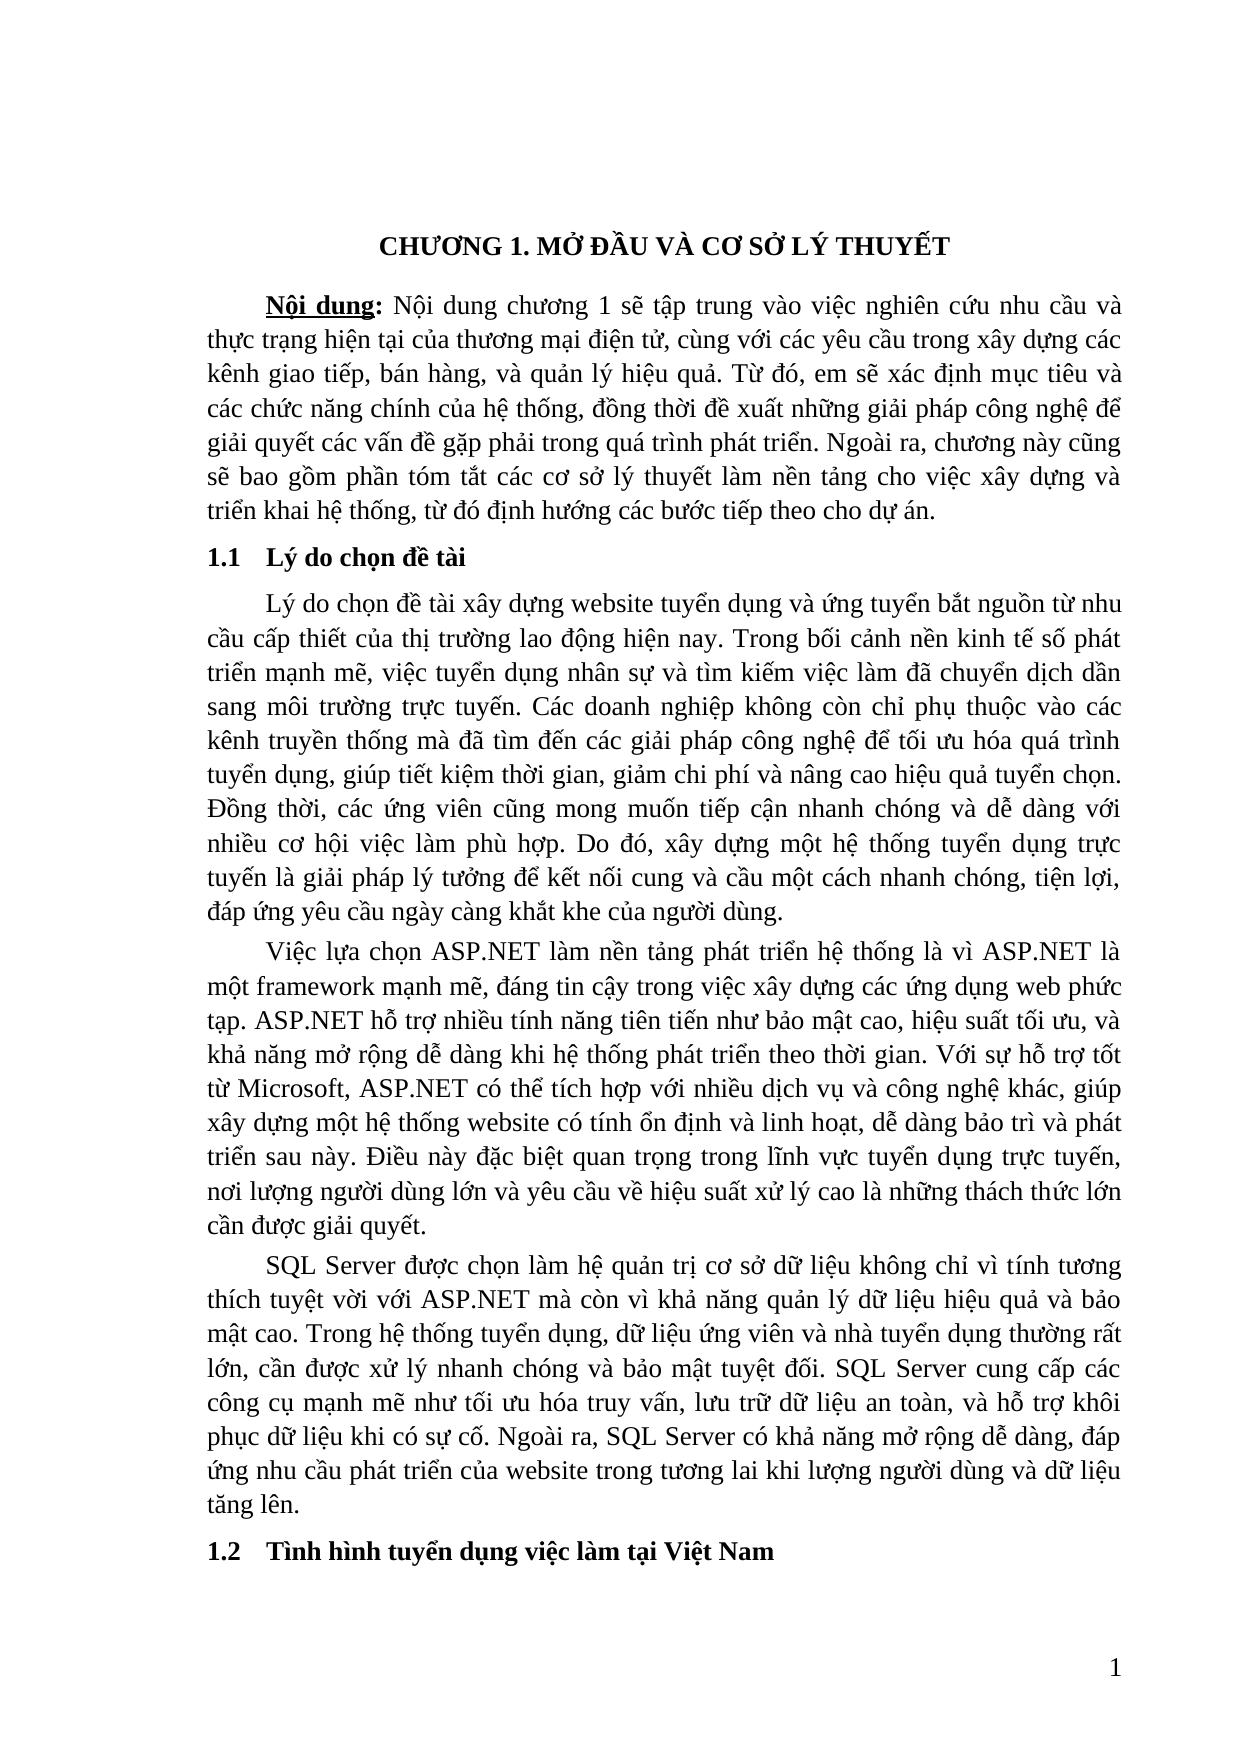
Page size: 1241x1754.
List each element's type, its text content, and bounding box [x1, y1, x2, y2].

text Lý do chọn đề tài xây dựng website tuyển dụng và ứng tuyển bắt nguồn từ nhu cầu cấp thiết của thị trường lao động hiện nay. Trong bối cảnh nền kinh tế số phát triển mạnh mẽ, việc tuyển dụng nhân sự và tìm kiếm việc làm đã chuyển dịch dần sang môi trường trực tuyến. Các doanh nghiệp không còn chỉ phụ thuộc vào các kênh truyền thống mà đã tìm đến các giải pháp công nghệ để tối ưu hóa quá trình tuyển dụng, giúp tiết kiệm thời gian, giảm chi phí và nâng cao hiệu quả tuyển chọn. Đồng thời, các ứng viên cũng mong muốn tiếp cận nhanh chóng và dễ dàng với nhiều cơ hội việc làm phù hợp. Do đó, xây dựng một hệ thống tuyển dụng trực tuyến là giải pháp lý tưởng để kết nối cung và cầu một cách nhanh chóng, tiện lợi, đáp ứng yêu cầu ngày càng khắt khe của người dùng. [207, 588, 1122, 926]
text SQL Server được chọn làm hệ quản trị cơ sở dữ liệu không chỉ vì tính tương thích tuyệt vời với ASP.NET mà còn vì khả năng quản lý dữ liệu hiệu quả và bảo mật cao. Trong hệ thống tuyển dụng, dữ liệu ứng viên và nhà tuyển dụng thường rất lớn, cần được xử lý nhanh chóng và bảo mật tuyệt đối. SQL Server cung cấp các công cụ mạnh mẽ như tối ưu hóa truy vấn, lưu trữ dữ liệu an toàn, và hỗ trợ khôi phục dữ liệu khi có sự cố. Ngoài ra, SQL Server có khả năng mở rộng dễ dàng, đáp ứng nhu cầu phát triển của website trong tương lai khi lượng người dùng và dữ liệu tăng lên. [207, 1249, 1122, 1519]
text Nội dung: Nội dung chương 1 sẽ tập trung vào việc nghiên cứu nhu cầu và thực trạng hiện tại của thương mại điện tử, cùng với các yêu cầu trong xây dựng các kênh giao tiếp, bán hàng, và quản lý hiệu quả. Từ đó, em sẽ xác định mục tiêu và các chức năng chính của hệ thống, đồng thời đề xuất những giải pháp công nghệ để giải quyết các vấn đề gặp phải trong quá trình phát triển. Ngoài ra, chương này cũng sẽ bao gồm phần tóm tắt các cơ sở lý thuyết làm nền tảng cho việc xây dựng và triển khai hệ thống, từ đó định hướng các bước tiếp theo cho dự án. [207, 289, 1122, 525]
text Việc lựa chọn ASP.NET làm nền tảng phát triển hệ thống là vì ASP.NET là một framework mạnh mẽ, đáng tin cậy trong việc xây dựng các ứng dụng web phức tạp. ASP.NET hỗ trợ nhiều tính năng tiên tiến như bảo mật cao, hiệu suất tối ưu, và khả năng mở rộng dễ dàng khi hệ thống phát triển theo thời gian. Với sự hỗ trợ tốt từ Microsoft, ASP.NET có thể tích hợp với nhiều dịch vụ và công nghệ khác, giúp xây dựng một hệ thống website có tính ổn định và linh hoạt, dễ dàng bảo trì và phát triển sau này. Điều này đặc biệt quan trọng trong lĩnh vực tuyển dụng trực tuyến, nơi lượng người dùng lớn và yêu cầu về hiệu suất xử lý cao là những thách thức lớn cần được giải quyết. [207, 936, 1122, 1240]
subtitle MỞ ĐẦU VÀ CƠ SỞ LÝ THUYẾT [207, 230, 1122, 261]
subtitle Lý do chọn đề tài [207, 541, 1122, 572]
subtitle Tình hình tuyển dụng việc làm tại Việt Nam [207, 1535, 1122, 1566]
